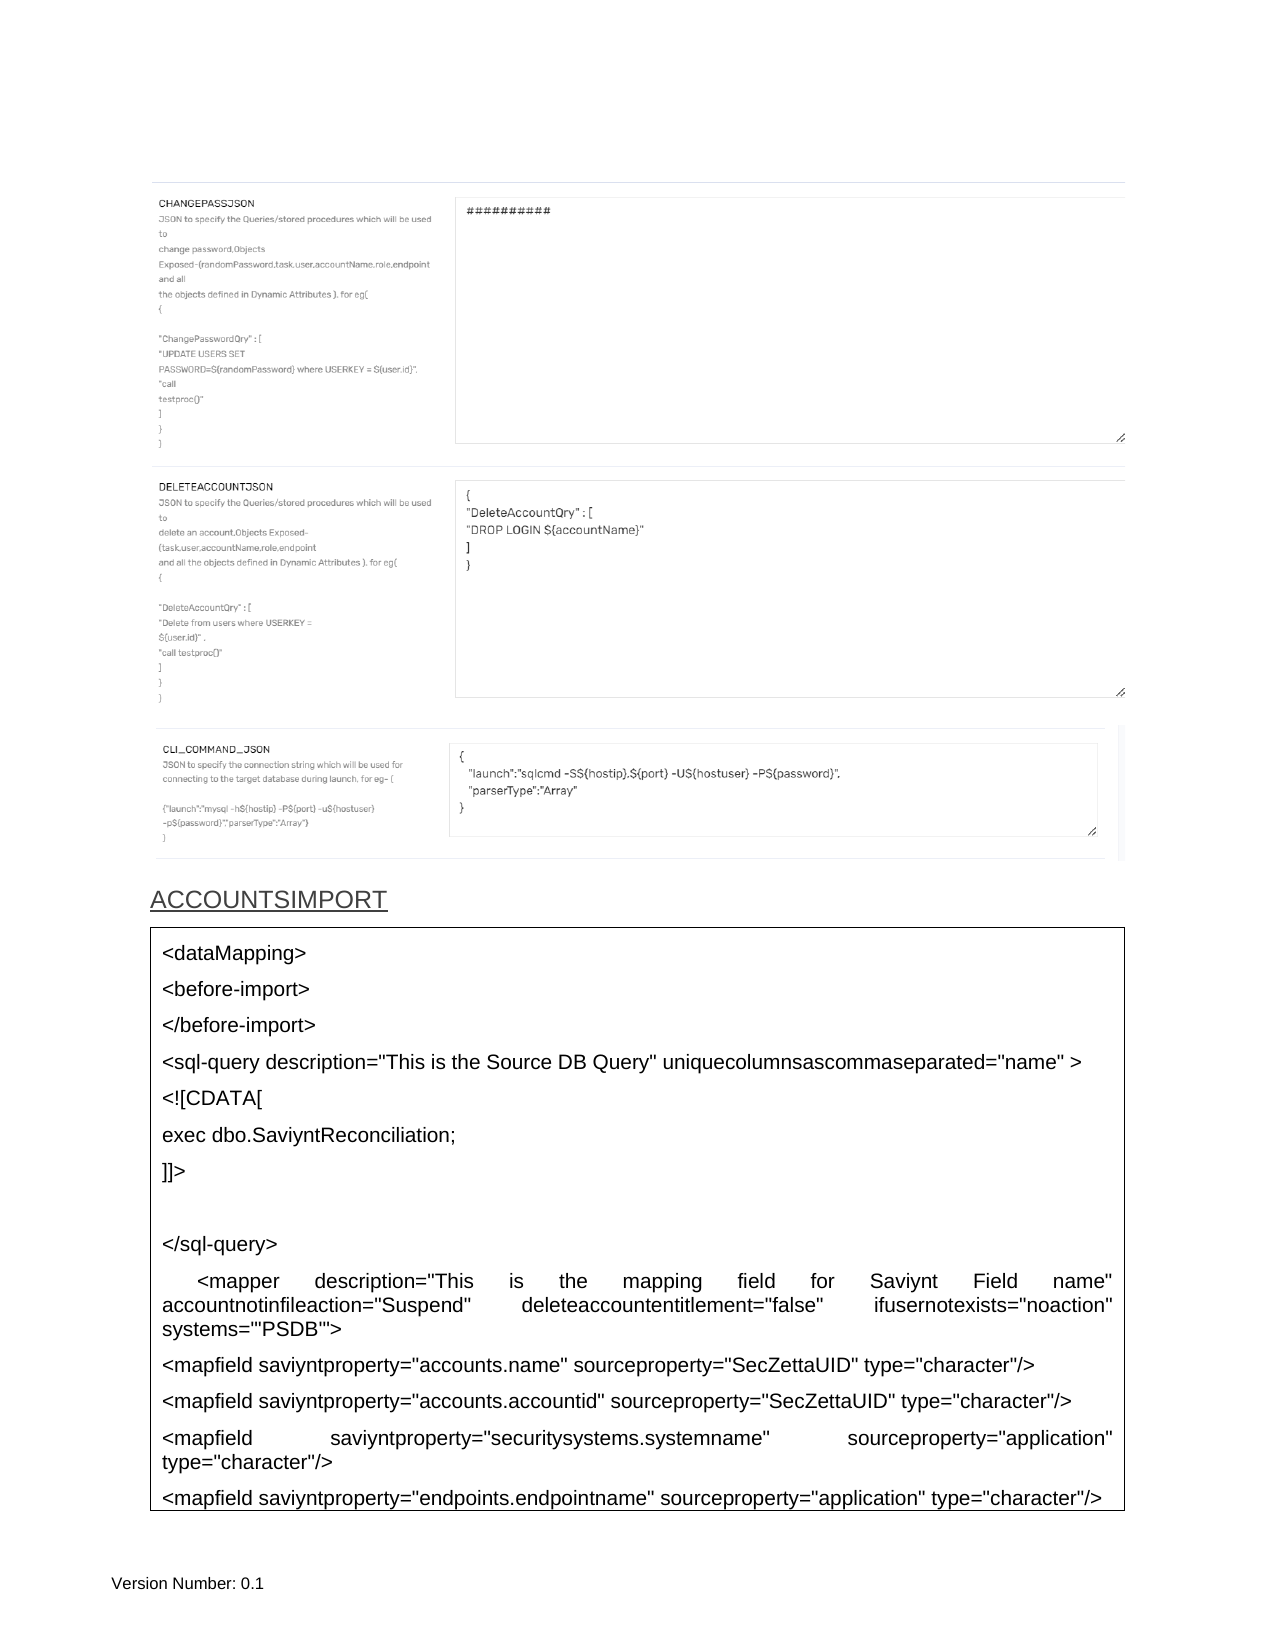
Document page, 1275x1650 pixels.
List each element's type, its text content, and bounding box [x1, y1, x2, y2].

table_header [151, 928, 1124, 1510]
picture [150, 725, 1125, 861]
subtitle ACCOUNTSIMPORT [150, 886, 1125, 914]
picture [150, 180, 1125, 713]
